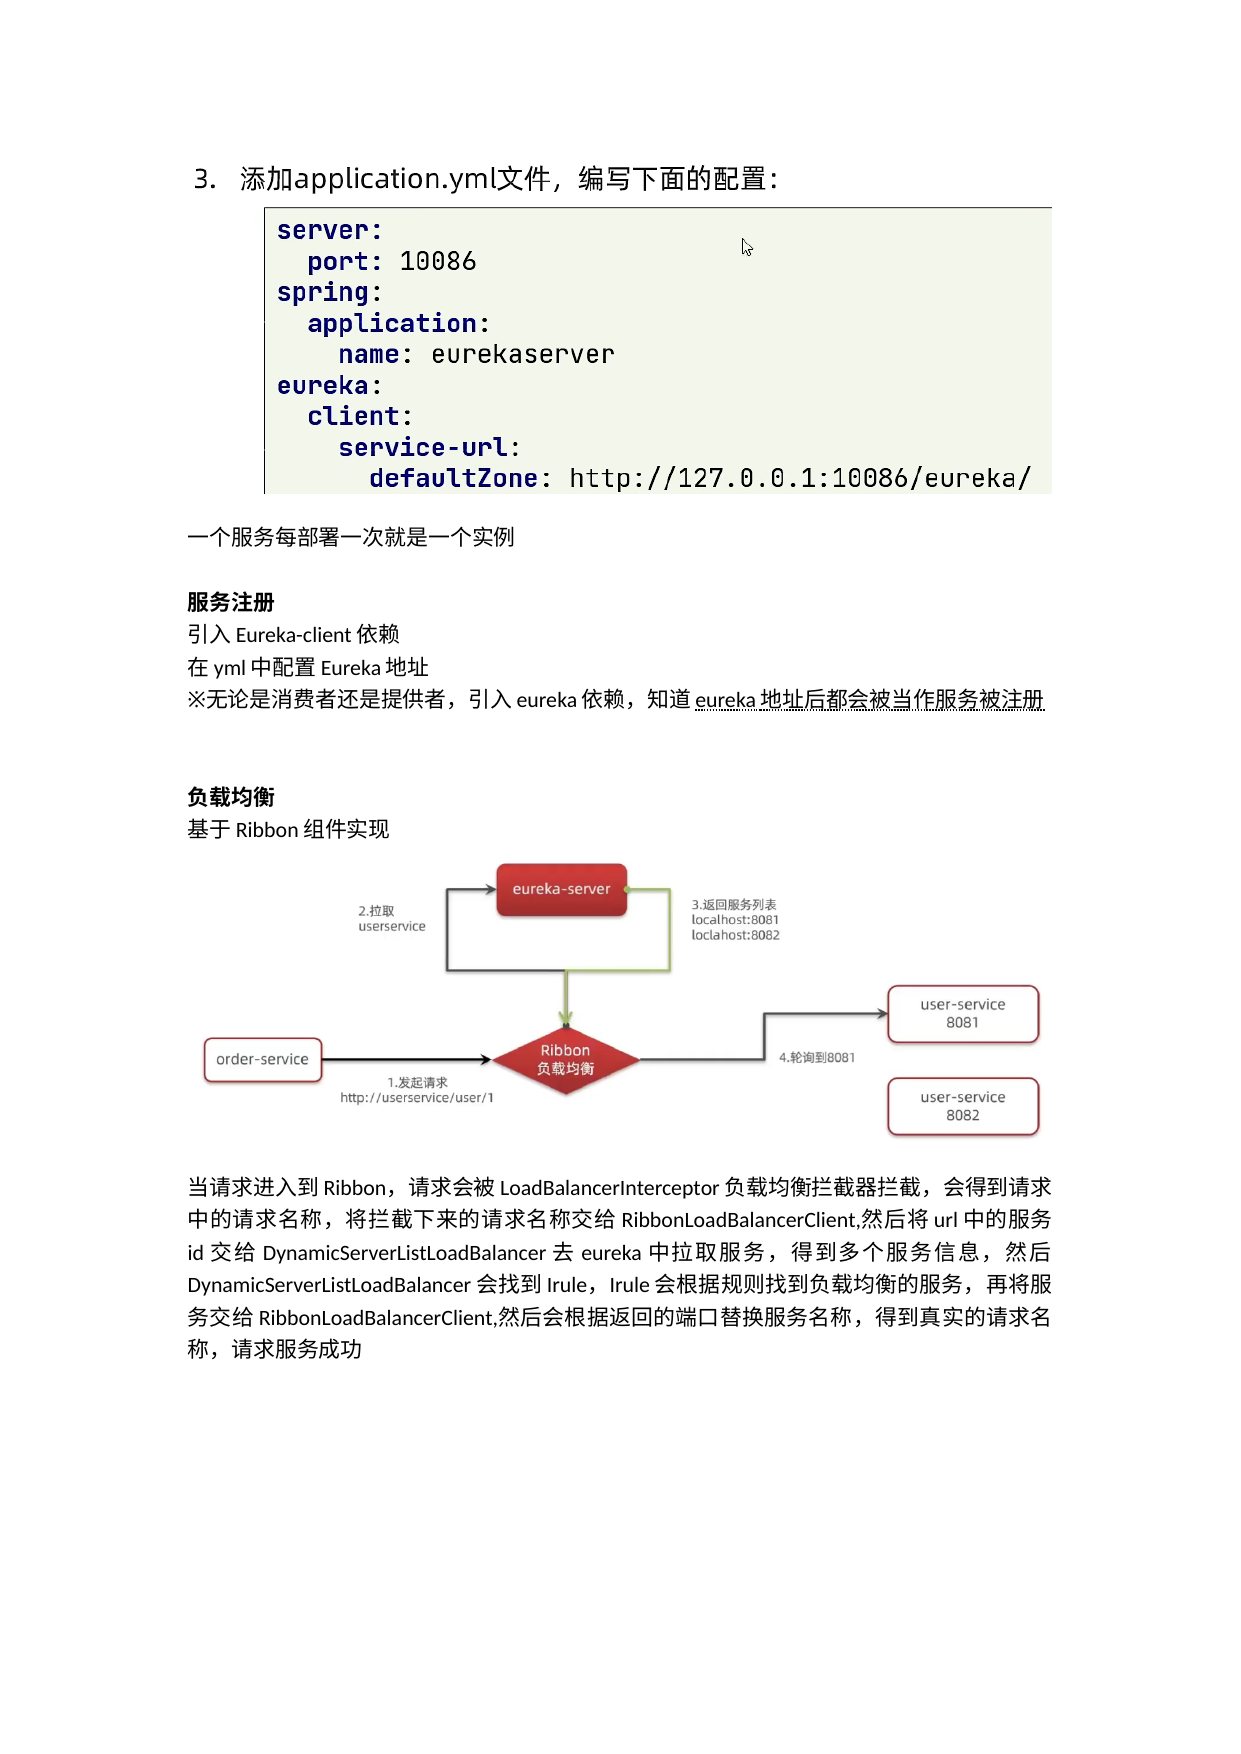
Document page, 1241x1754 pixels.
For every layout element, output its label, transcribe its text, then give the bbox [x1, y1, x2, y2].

text 服务注册 [187, 584, 1053, 617]
text 一个服务每部署一次就是一个实例 [187, 519, 1053, 552]
picture [187, 162, 1052, 494]
text 在yml中配置Eureka地址 [187, 649, 1053, 682]
text 负载均衡 [187, 779, 1053, 812]
text 基于Ribbon组件实现 [187, 812, 1053, 844]
text 引入Eureka-client依赖 [187, 617, 1053, 649]
text 当请求进入到Ribbon，请求会被LoadBalancerInterceptor负载均衡拦截器拦截，会得到请求中的请求名称，将拦截下来的请求名称交给RibbonLoadBalancerClient,然后将url中的服务id交给DynamicServerListLoadBalancer去eureka中拉取服务，得到多个服务信息，然后DynamicServerListLoadBalancer会找到Irule，Irule会根据规则找到负载均衡的服务，再将服务交给RibbonLoadBalancerClient,然后会根据返回的端口替换服务名称，得到真实的请求名称，请求服务成功 [187, 1169, 1053, 1364]
text ※无论是消费者还是提供者，引入eureka依赖，知道eureka地址后都会被当作服务被注册 [187, 682, 1053, 714]
picture [187, 844, 1053, 1142]
